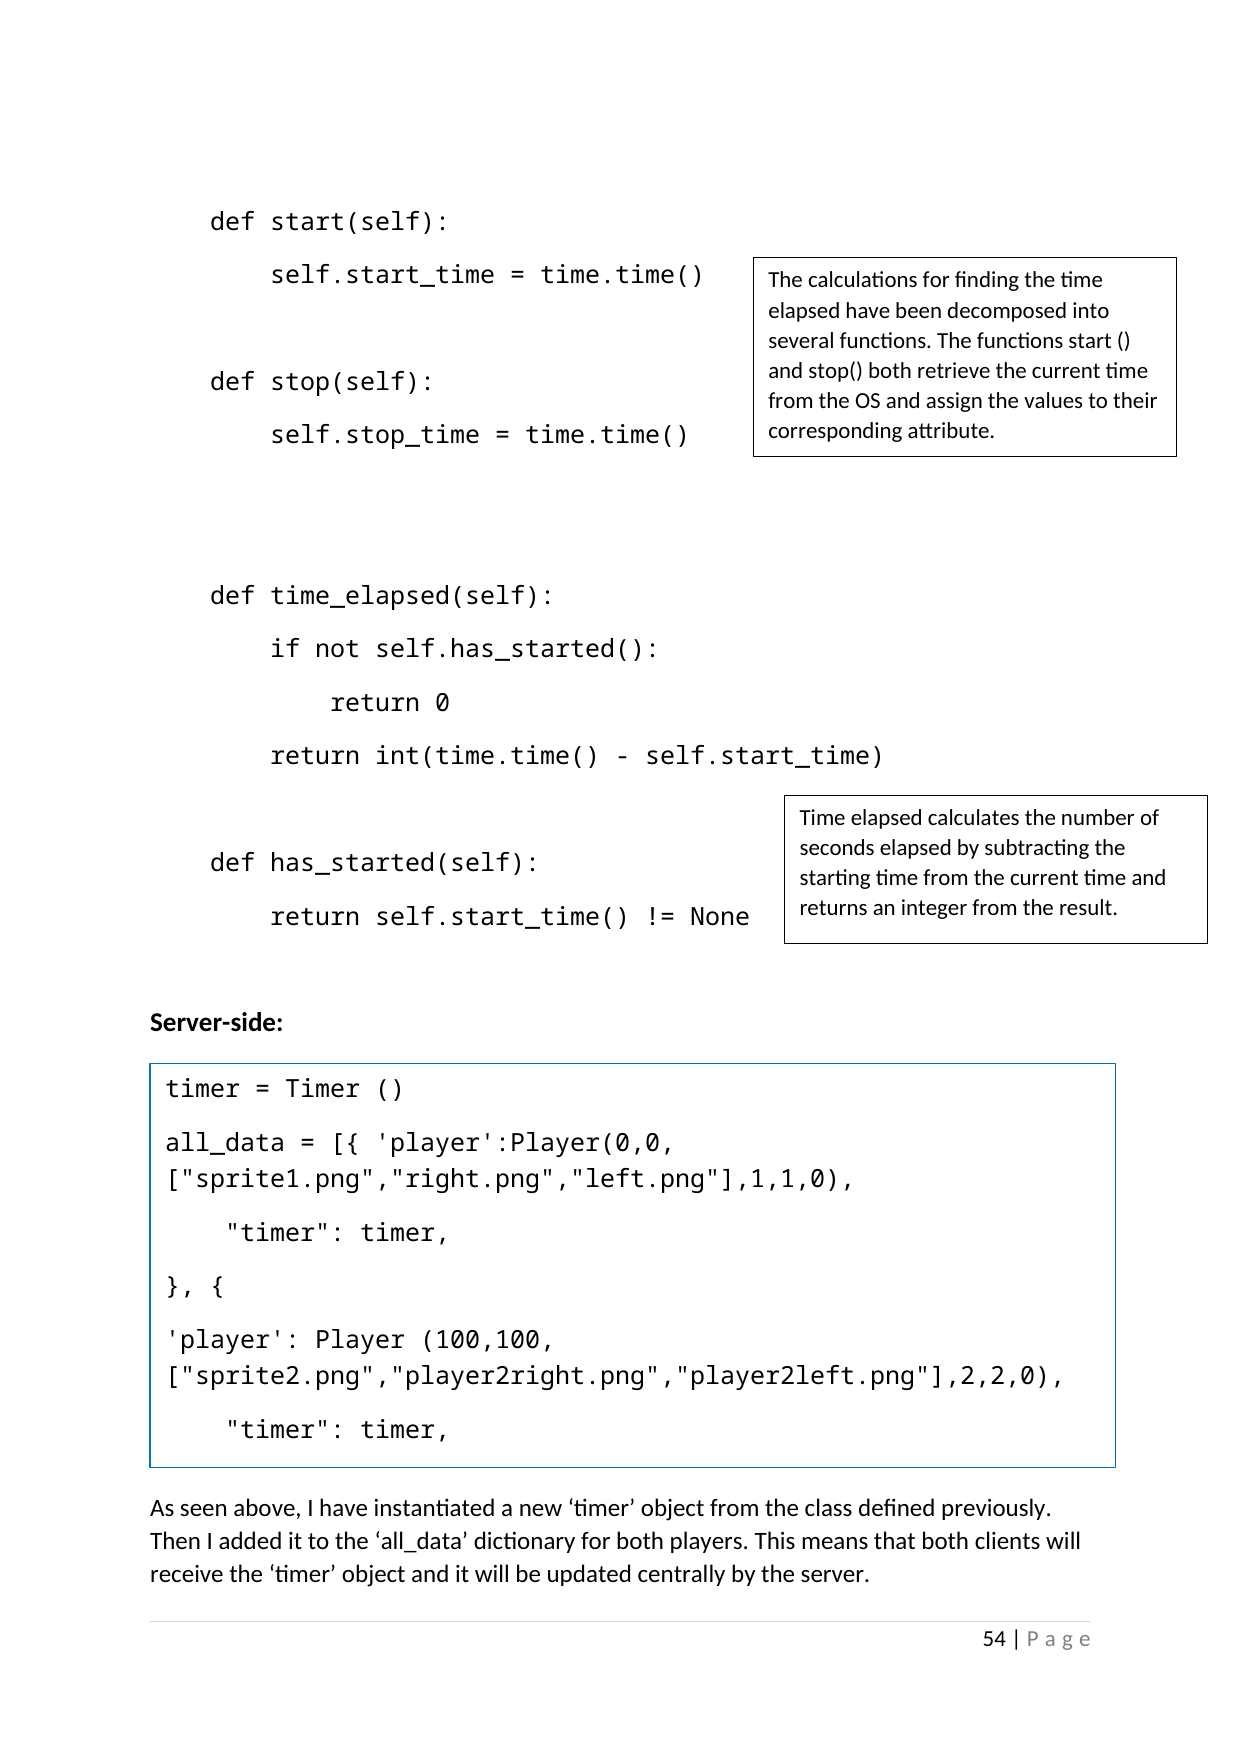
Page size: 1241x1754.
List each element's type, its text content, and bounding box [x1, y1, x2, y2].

text def start(self): [150, 203, 1090, 237]
text Server-side: [150, 1005, 1090, 1038]
text self.start_time = time.time() [150, 257, 753, 291]
text As seen above, I have instantiated a new ‘timer’ object from the class defined previously. Then I added it to the ‘all_data’ dictionary for both players. This means that both clients will receive the ‘timer’ object and it will be updated centrally by the server. [150, 1493, 1090, 1589]
text self.stop_time = time.time() [150, 417, 753, 451]
text def time_elapsed(self): [150, 577, 1090, 612]
text def stop(self): [150, 364, 753, 398]
text def has_started(self): [150, 845, 784, 879]
text return self.start_time() != None [150, 898, 784, 932]
text return int(time.time() - self.start_time) [150, 738, 1090, 772]
text return 0 [150, 684, 1090, 718]
text if not self.has_started(): [150, 631, 1090, 665]
